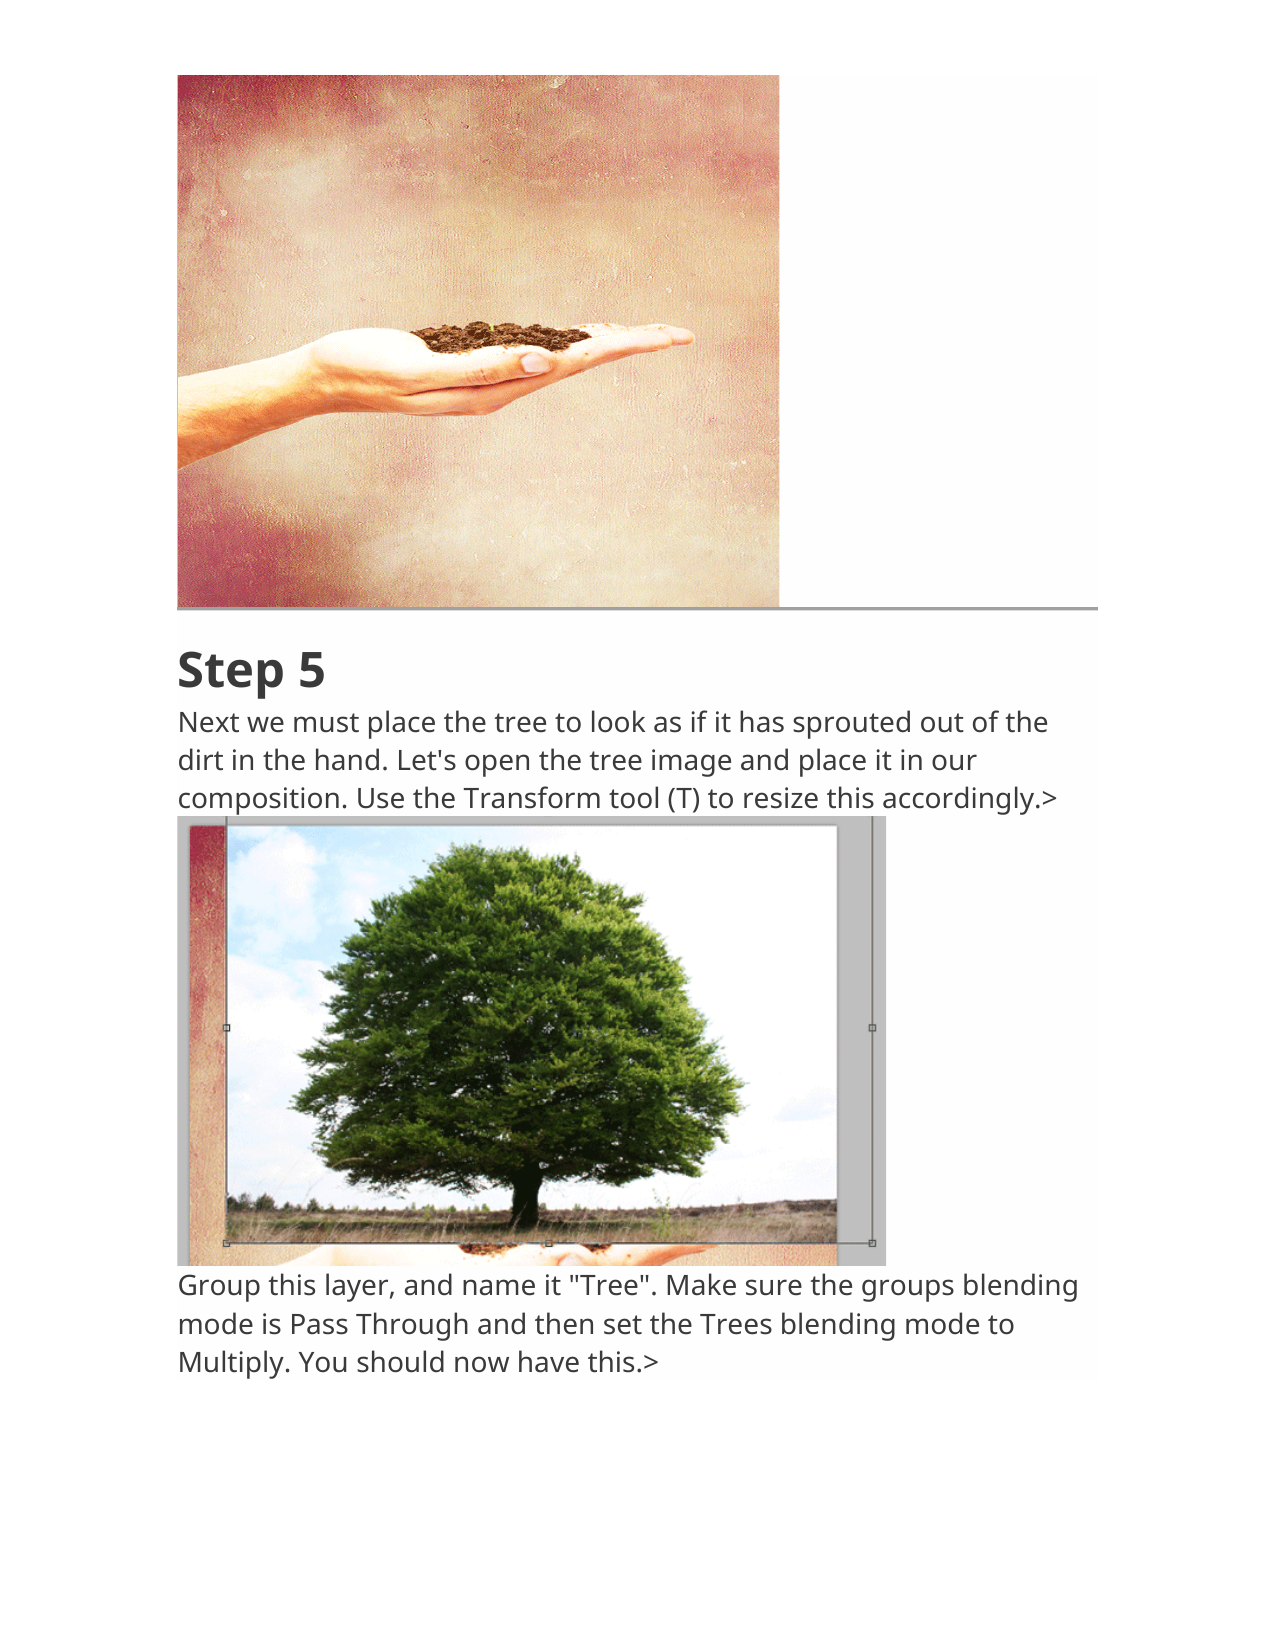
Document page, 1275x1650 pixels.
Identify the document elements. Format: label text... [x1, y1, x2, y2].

text Step 5 [177, 635, 1098, 702]
text Group this layer, and name it "Tree". Make sure the groups blending mode is Pass Through and then set the Trees blending mode to Multiply. You should now have this.> [177, 1266, 1098, 1381]
text Next we must place the tree to look as if it has sprouted out of the dirt in the hand. Let's open the tree image and place it in our composition. Use the Transform tool (T) to resize this accordingly.> [177, 702, 1098, 817]
picture [177, 75, 780, 607]
picture [177, 816, 887, 1266]
